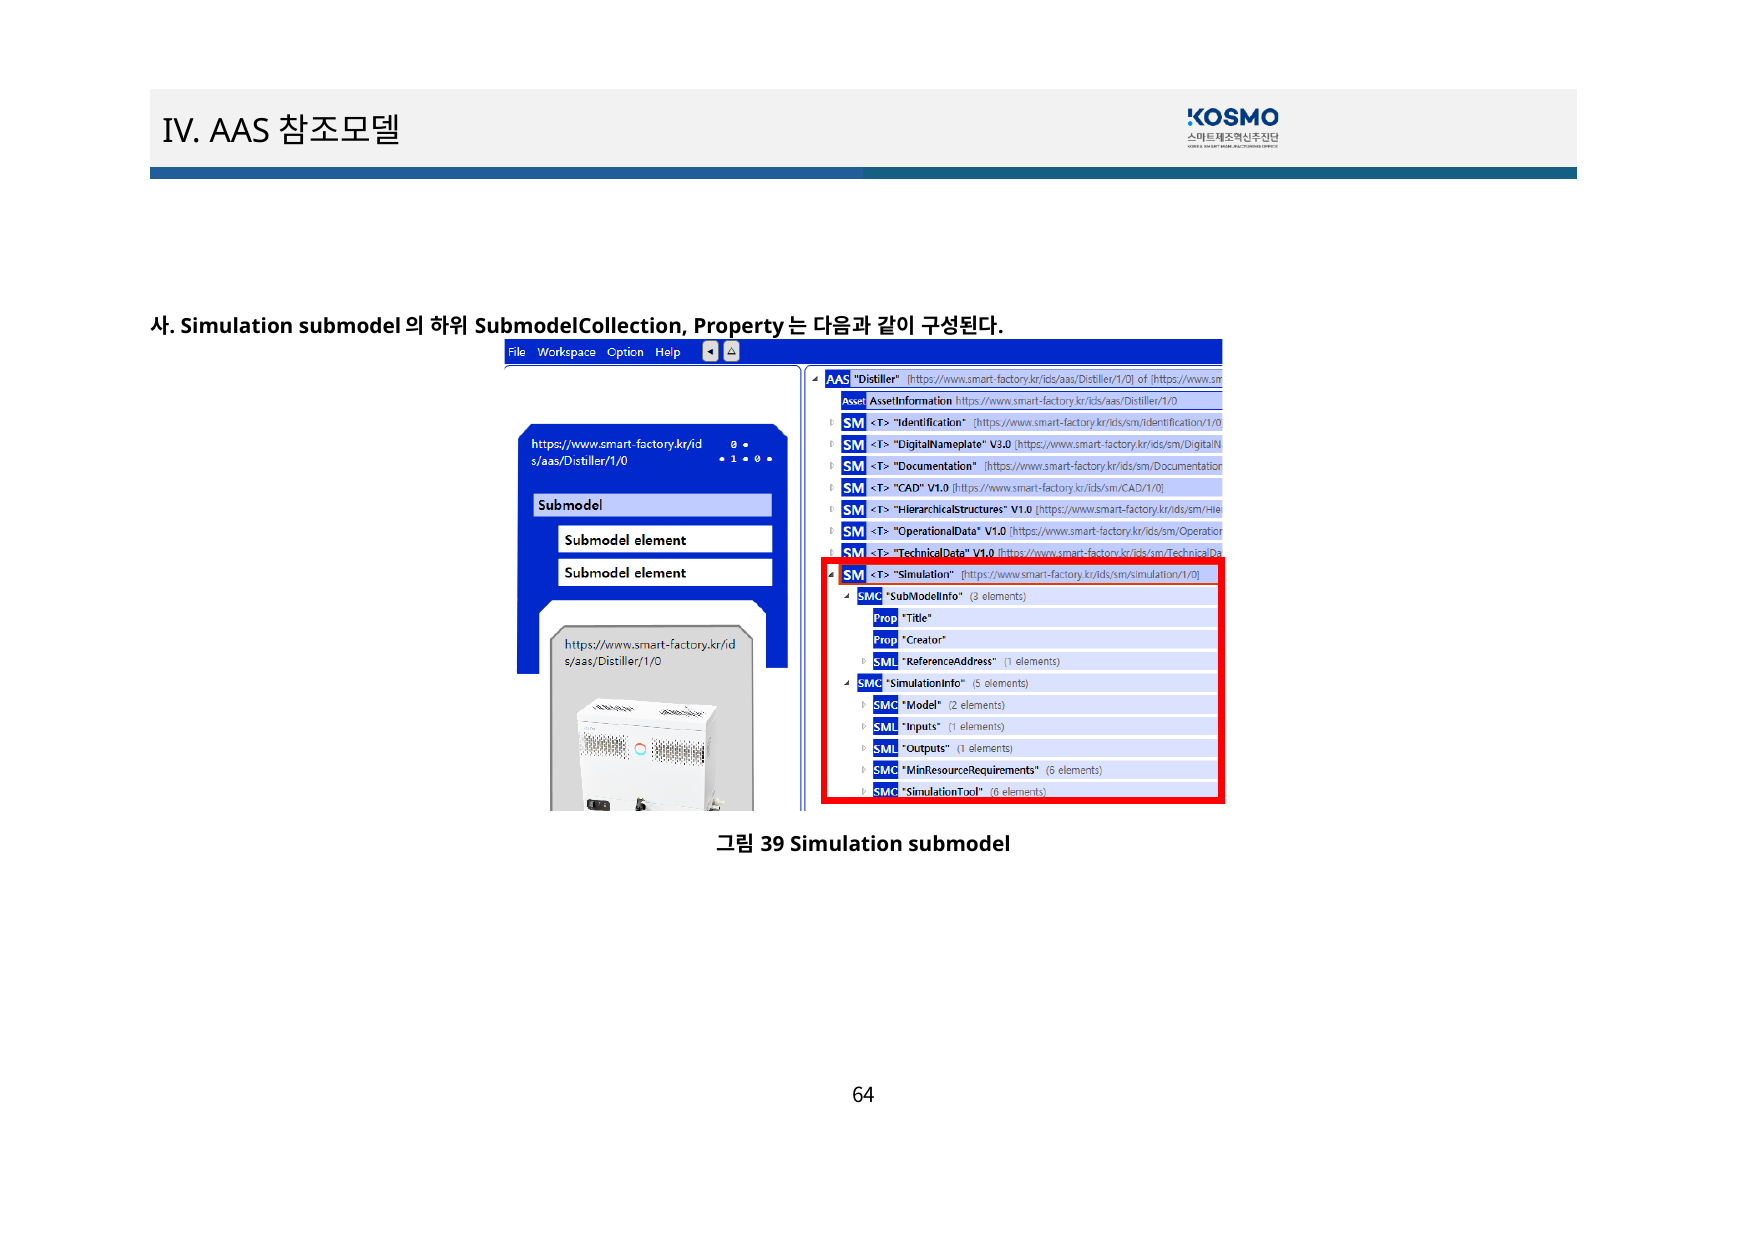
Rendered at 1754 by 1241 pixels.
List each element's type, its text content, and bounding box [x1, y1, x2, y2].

text 사. Simulation submodel의 하위 SubmodelCollection, Property는 다음과 같이 구성된다. [150, 309, 1577, 340]
picture [504, 339, 1223, 811]
picture [827, 564, 1218, 797]
picture [1187, 108, 1279, 148]
text 그림 39 Simulation submodel [150, 827, 1577, 858]
